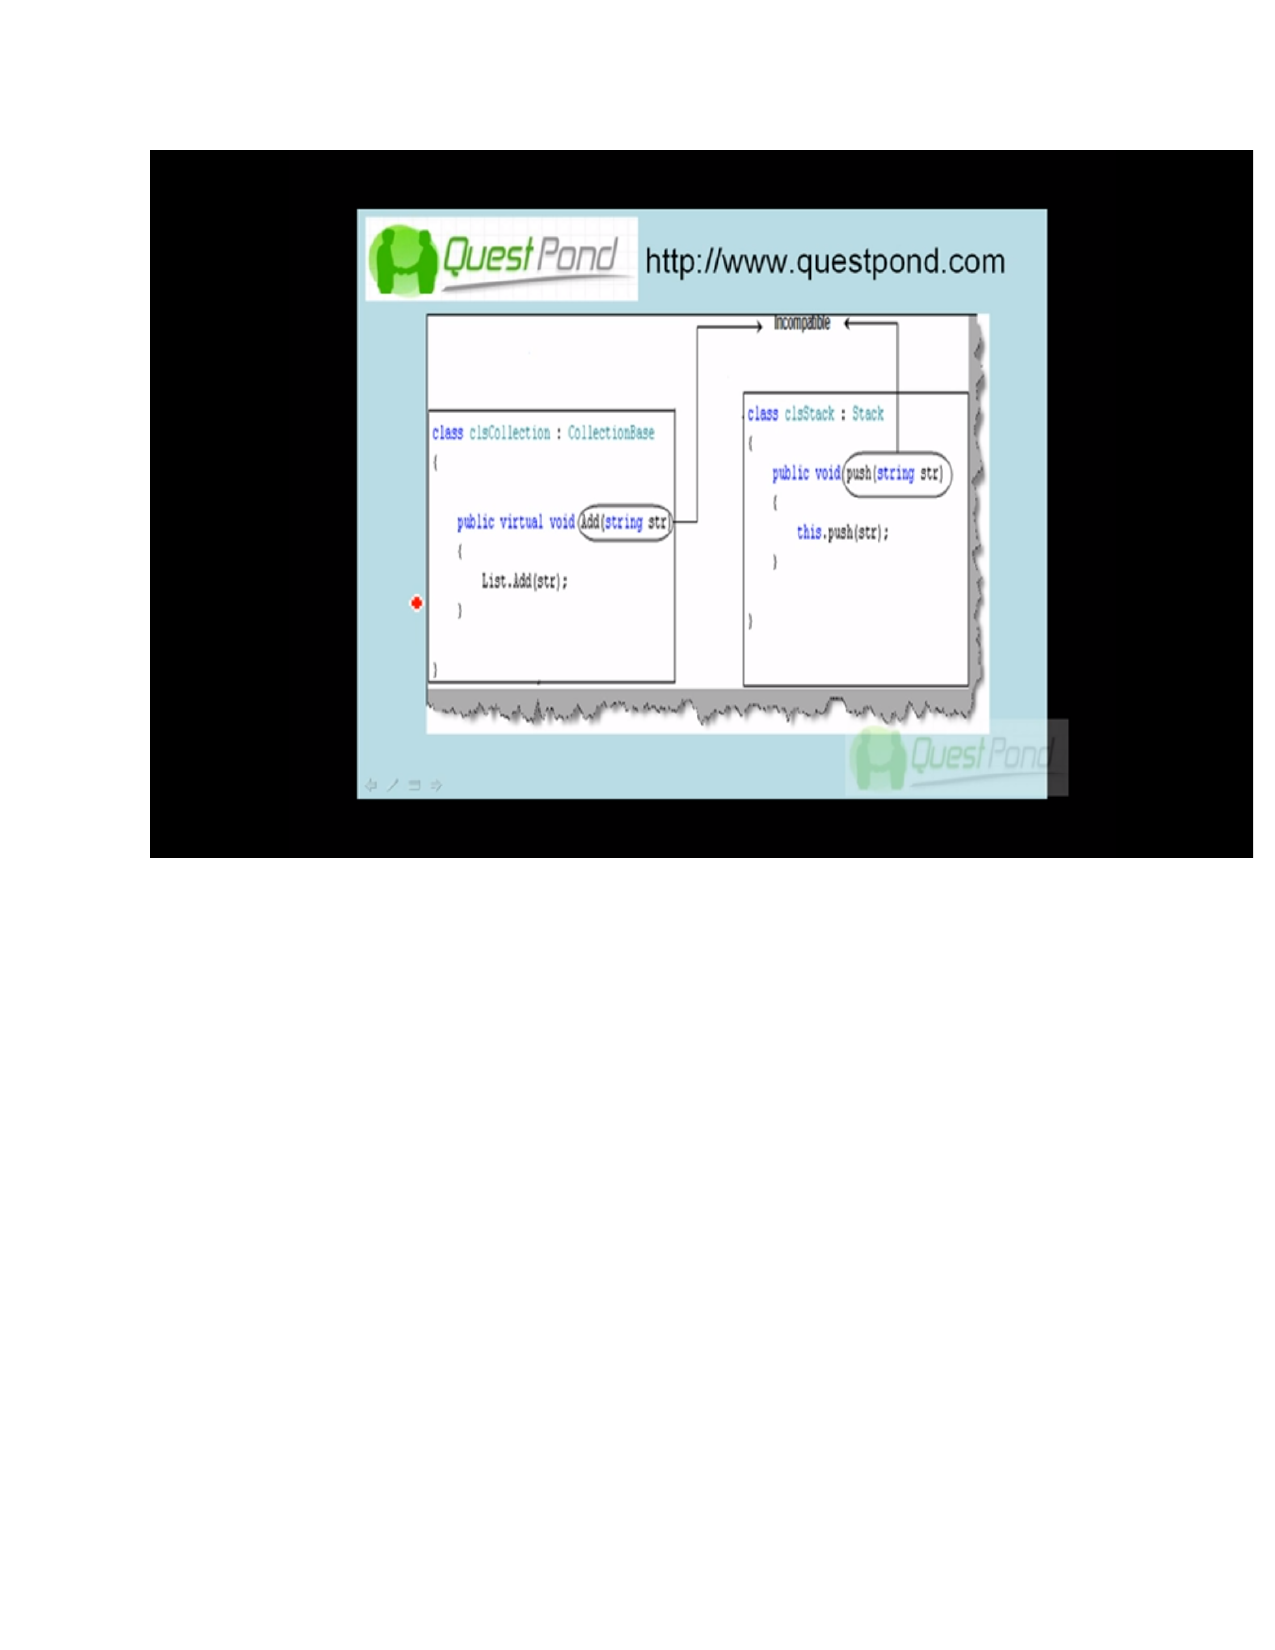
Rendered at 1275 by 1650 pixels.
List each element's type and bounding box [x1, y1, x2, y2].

picture [150, 150, 1254, 858]
